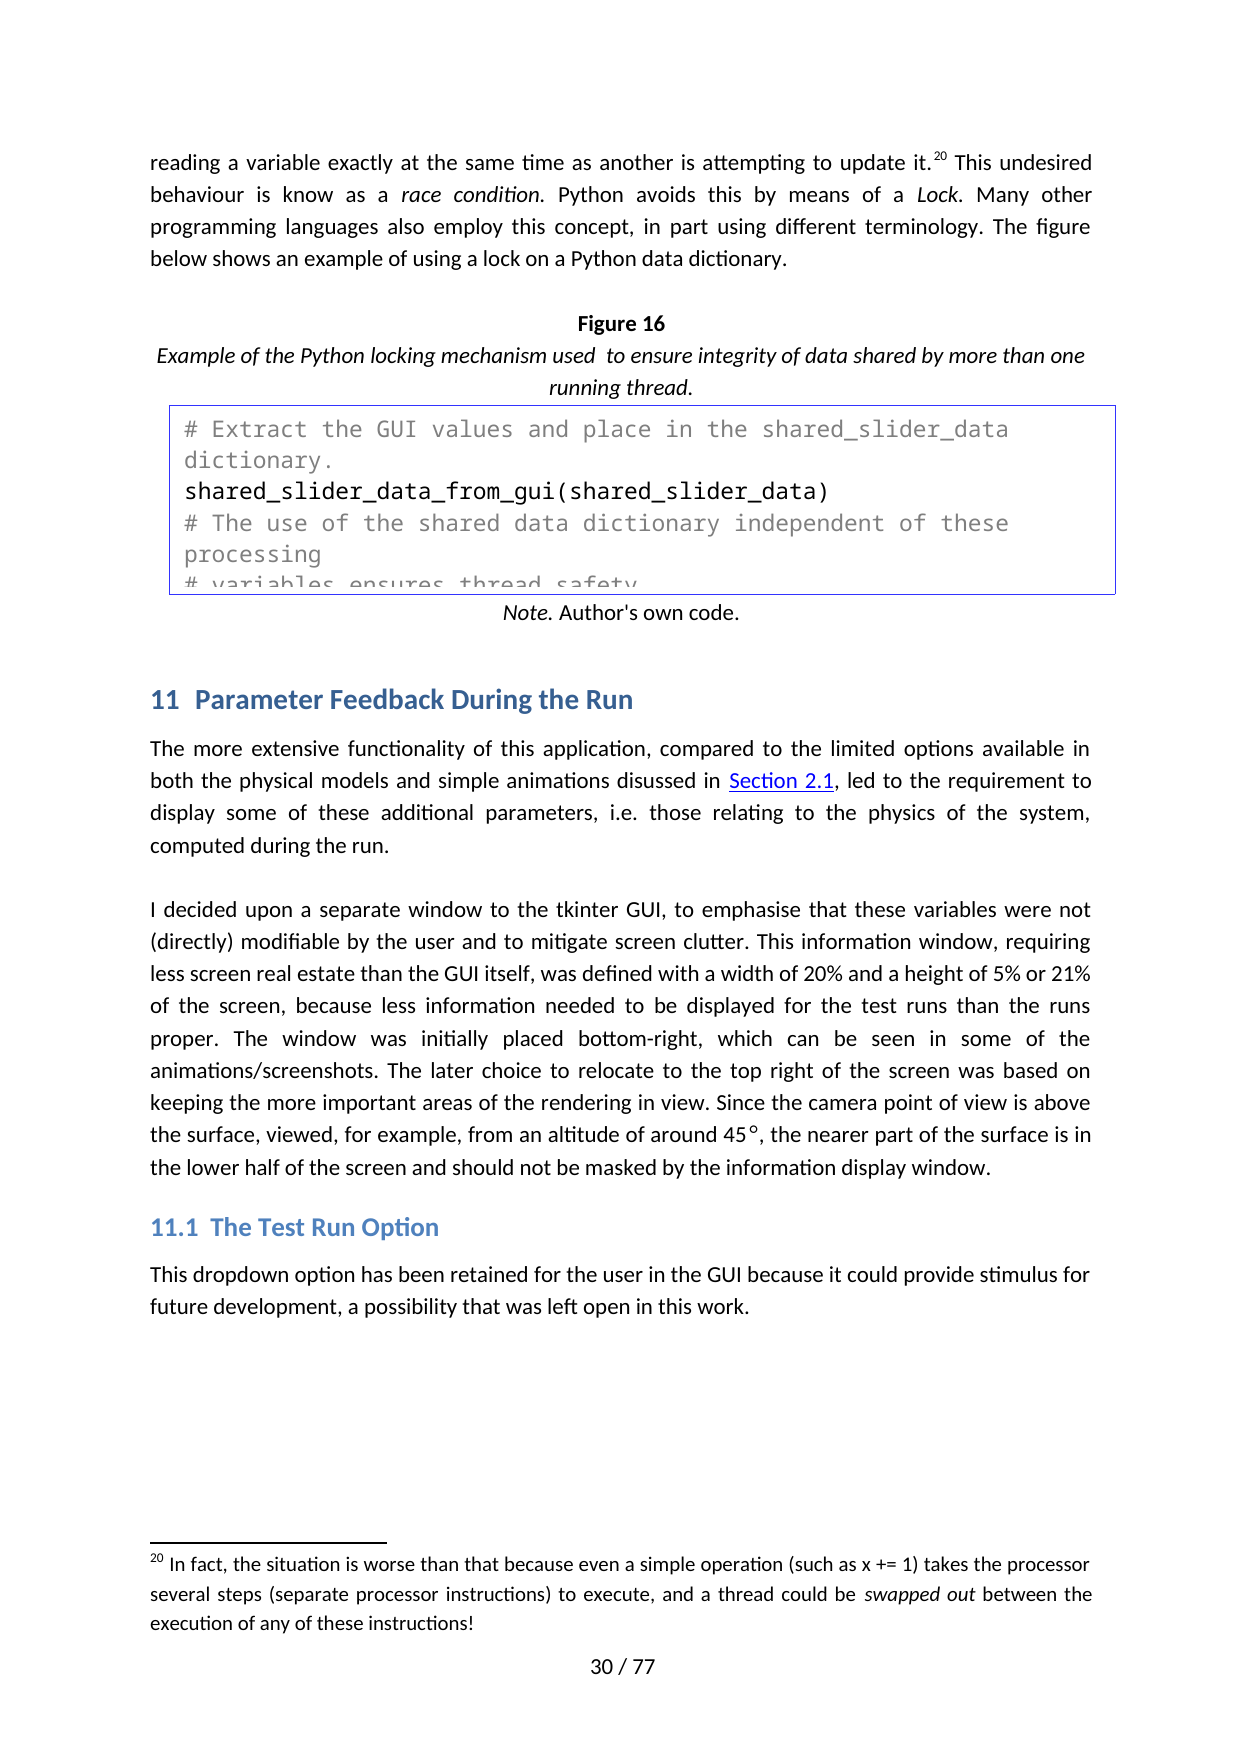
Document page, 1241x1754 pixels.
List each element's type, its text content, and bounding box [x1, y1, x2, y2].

subtitle Parameter Feedback During the Run [150, 681, 1092, 716]
text Figure 16 [150, 309, 1092, 337]
text Example of the Python locking mechanism used to ensure integrity of data shared by more than one running thread. [150, 341, 1092, 401]
subtitle The Test Run Option [150, 1210, 1092, 1243]
text This dropdown option has been retained for the user in the GUI because it could provide stimulus for future development, a possibility that was left open in this work. [150, 1260, 1092, 1320]
text The more extensive functionality of this application, compared to the limited options available in both the physical models and simple animations disussed in Section 2.1, led to the requirement to display some of these additional parameters, i.e. those relating to the physics of the system, computed during the run. [150, 734, 1092, 859]
text Note. Author's own code. [150, 598, 1092, 627]
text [150, 148, 1092, 272]
text I decided upon a separate window to the tkinter GUI, to emphasise that these variables were not (directly) modifiable by the user and to mitigate screen clutter. This information window, requiring less screen real estate than the GUI itself, was defined with a width of 20% and a height of 5% or 21% of the screen, because less information needed to be displayed for the test runs than the runs proper. The window was initially placed bottom-right, which can be seen in some of the animations/screenshots. The later choice to relocate to the top right of the screen was based on keeping the more important areas of the rendering in view. Since the camera point of view is above the surface, viewed, for example, from an altitude of around 45, the nearer part of the surface is in the lower half of the screen and should not be masked by the information display window. [150, 895, 1092, 1181]
